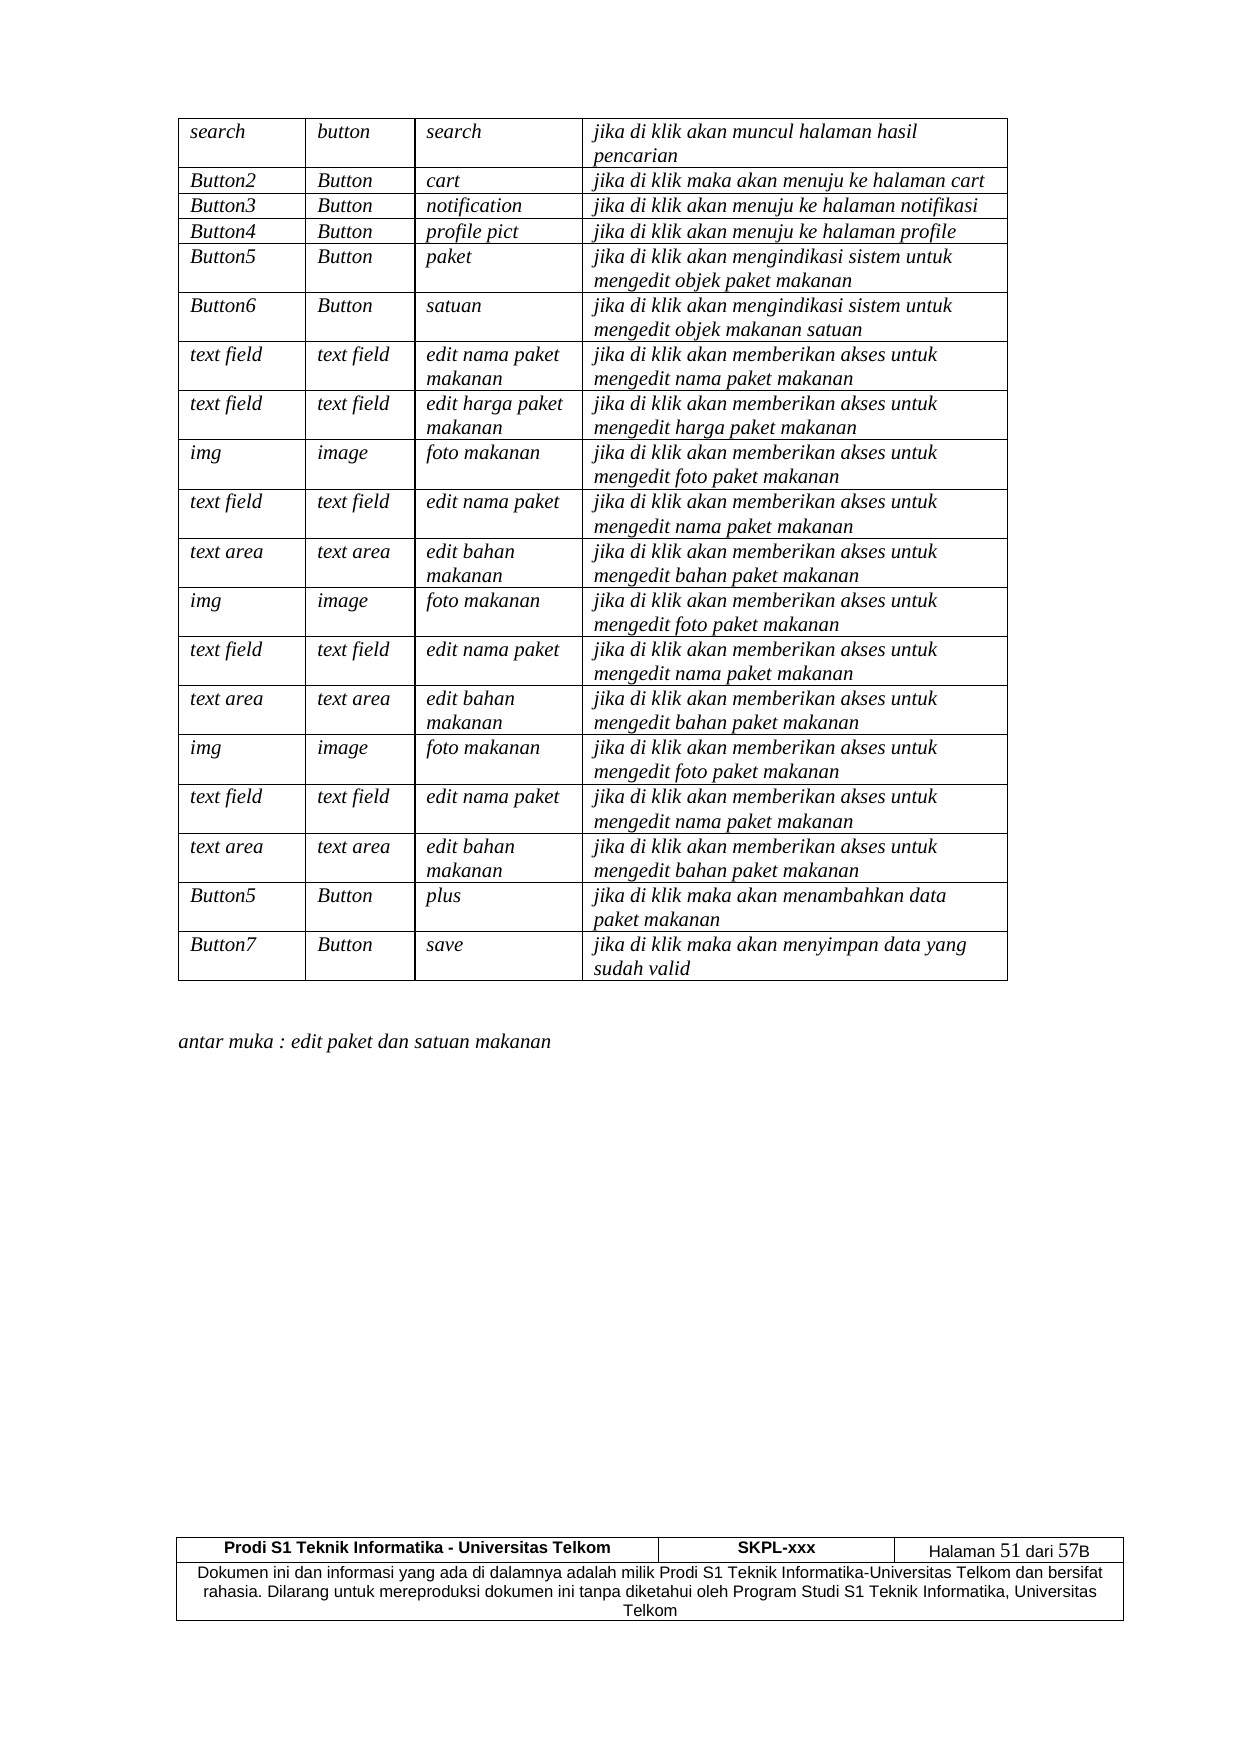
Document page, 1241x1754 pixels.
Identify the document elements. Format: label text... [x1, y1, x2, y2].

table_cell jika di klik akan mengindikasi sistem untuk mengedit objek paket makanan [583, 244, 1007, 292]
table_cell save [416, 932, 582, 980]
table_cell Button [306, 244, 414, 292]
table_cell jika di klik akan memberikan akses untuk mengedit foto paket makanan [583, 440, 1007, 488]
table_cell Button3 [179, 194, 305, 217]
table_cell foto makanan [416, 440, 582, 488]
table_cell paket [416, 244, 582, 292]
table_cell Button7 [179, 932, 305, 980]
table_cell image [306, 735, 414, 783]
table_cell jika di klik maka akan menuju ke halaman cart [583, 168, 1007, 192]
table_cell text field [179, 391, 305, 439]
table_cell img [179, 588, 305, 636]
table_cell jika di klik maka akan menambahkan data paket makanan [583, 883, 1007, 931]
table_cell jika di klik akan memberikan akses untuk mengedit nama paket makanan [583, 785, 1007, 833]
table_cell Button [306, 168, 414, 192]
text antar muka : edit paket dan satuan makanan [178, 1029, 1122, 1053]
table_cell text field [306, 785, 414, 833]
table_header jika di klik akan muncul halaman hasil pencarian [583, 119, 1007, 167]
table_cell text field [306, 391, 414, 439]
table_cell text area [179, 686, 305, 734]
table_header button [306, 119, 414, 167]
table_cell cart [416, 168, 582, 192]
table_cell jika di klik akan memberikan akses untuk mengedit nama paket makanan [583, 342, 1007, 390]
table_cell image [306, 440, 414, 488]
table_cell jika di klik akan memberikan akses untuk mengedit harga paket makanan [583, 391, 1007, 439]
table_cell text area [179, 539, 305, 587]
table_cell jika di klik akan memberikan akses untuk mengedit bahan paket makanan [583, 686, 1007, 734]
table_cell notification [416, 194, 582, 217]
table_cell Button4 [179, 219, 305, 243]
table_cell edit nama paket makanan [416, 342, 582, 390]
table_cell text area [306, 834, 414, 882]
table_cell text field [179, 785, 305, 833]
table_cell text field [179, 342, 305, 390]
table_cell edit harga paket makanan [416, 391, 582, 439]
table_cell foto makanan [416, 588, 582, 636]
table_cell text field [179, 490, 305, 538]
table_header search [416, 119, 582, 167]
table_cell edit bahan makanan [416, 834, 582, 882]
table_cell edit nama paket [416, 637, 582, 685]
table_cell jika di klik akan memberikan akses untuk mengedit nama paket makanan [583, 490, 1007, 538]
table_cell jika di klik akan memberikan akses untuk mengedit foto paket makanan [583, 588, 1007, 636]
table_cell img [179, 440, 305, 488]
table_cell jika di klik maka akan menyimpan data yang sudah valid [583, 932, 1007, 980]
table_cell jika di klik akan memberikan akses untuk mengedit bahan paket makanan [583, 539, 1007, 587]
table_cell edit bahan makanan [416, 686, 582, 734]
table_cell edit bahan makanan [416, 539, 582, 587]
table_cell jika di klik akan mengindikasi sistem untuk mengedit objek makanan satuan [583, 293, 1007, 341]
table_cell Button [306, 932, 414, 980]
table_cell plus [416, 883, 582, 931]
table_cell text field [306, 342, 414, 390]
table_cell profile pict [416, 219, 582, 243]
table_cell Button [306, 293, 414, 341]
table_cell jika di klik akan memberikan akses untuk mengedit foto paket makanan [583, 735, 1007, 783]
table_cell Button2 [179, 168, 305, 192]
table_cell text area [179, 834, 305, 882]
table_cell img [179, 735, 305, 783]
table_cell Button5 [179, 244, 305, 292]
table_cell edit nama paket [416, 785, 582, 833]
table_cell text field [306, 637, 414, 685]
table_cell Button5 [179, 883, 305, 931]
table_cell jika di klik akan memberikan akses untuk mengedit bahan paket makanan [583, 834, 1007, 882]
table_cell Button6 [179, 293, 305, 341]
table_cell Button [306, 219, 414, 243]
table_cell Button [306, 194, 414, 217]
table_cell image [306, 588, 414, 636]
table_cell text area [306, 539, 414, 587]
table_cell text field [306, 490, 414, 538]
table_cell jika di klik akan memberikan akses untuk mengedit nama paket makanan [583, 637, 1007, 685]
table_cell jika di klik akan menuju ke halaman notifikasi [583, 194, 1007, 217]
table_cell edit nama paket [416, 490, 582, 538]
table_cell jika di klik akan menuju ke halaman profile [583, 219, 1007, 243]
table_cell foto makanan [416, 735, 582, 783]
table_header search [179, 119, 305, 167]
table_cell text area [306, 686, 414, 734]
table_cell Button [306, 883, 414, 931]
table_cell satuan [416, 293, 582, 341]
table_cell text field [179, 637, 305, 685]
